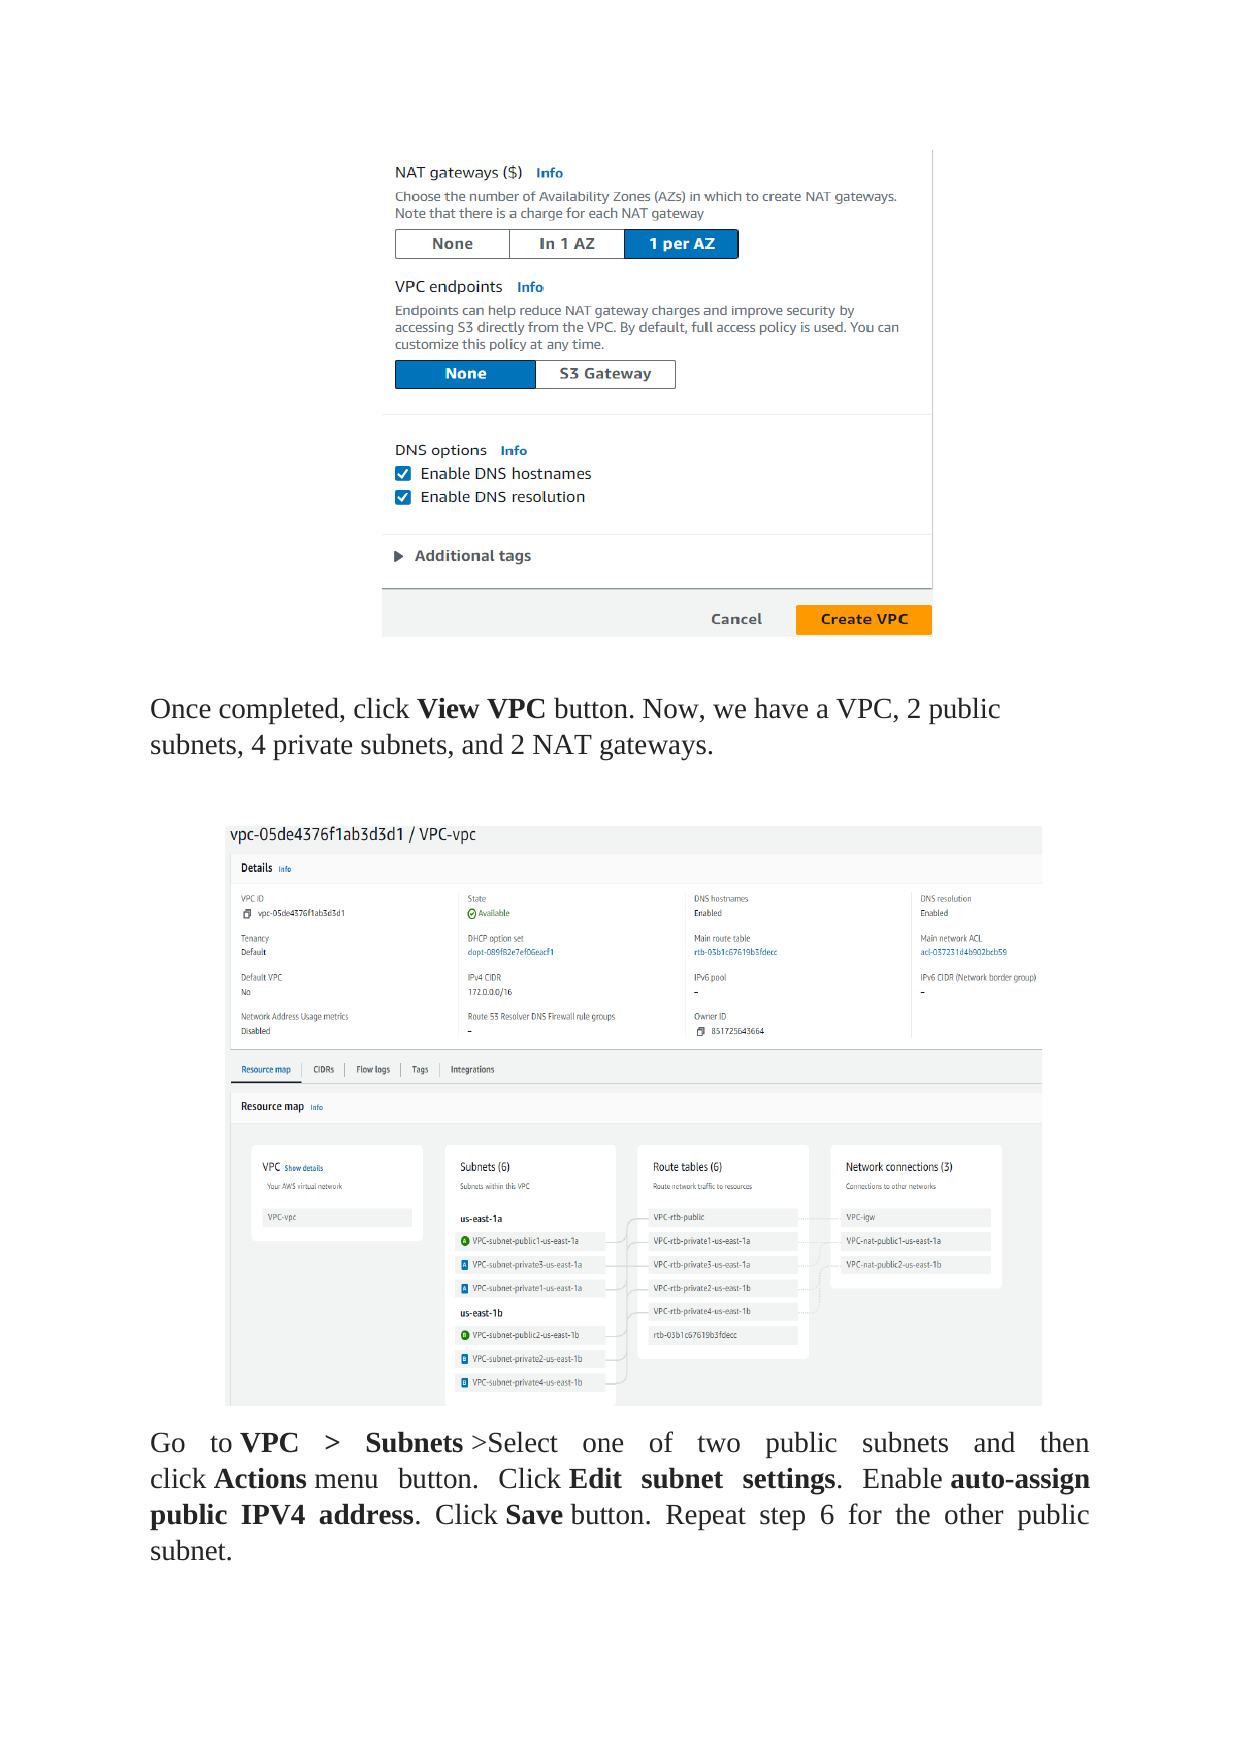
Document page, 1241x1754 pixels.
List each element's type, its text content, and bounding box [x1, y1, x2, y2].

text Go to VPC > Subnets >Select one of two public subnets and then click Actions menu button. Click Edit subnet settings. Enable auto-assign public IPV4 address. Click Save button. Repeat step 6 for the other public subnet. [150, 1425, 1090, 1567]
text Once completed, click View VPC button. Now, we have a VPC, 2 public subnets, 4 private subnets, and 2 NAT gateways. [150, 691, 1090, 761]
picture [225, 826, 1043, 1406]
picture [382, 150, 934, 637]
